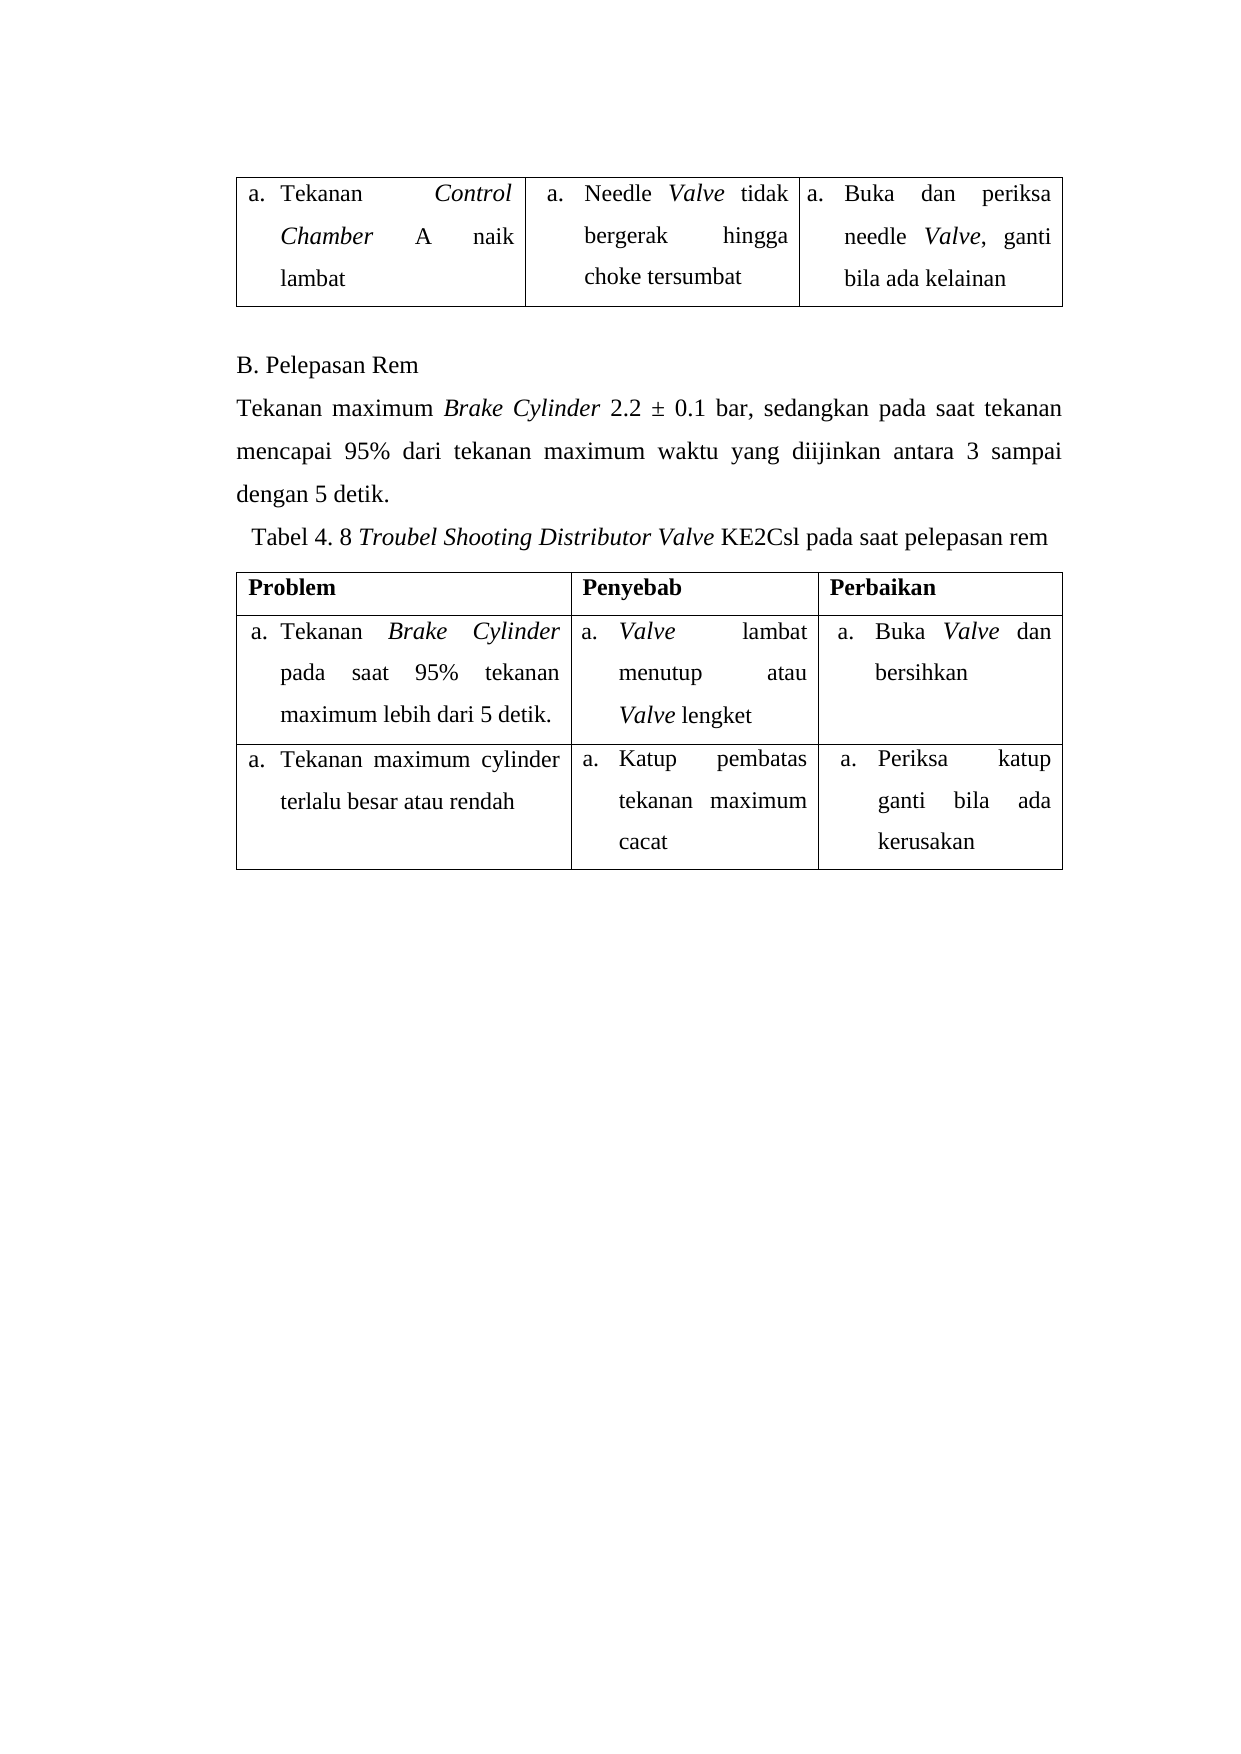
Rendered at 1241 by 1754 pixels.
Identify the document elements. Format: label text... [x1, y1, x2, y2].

text Tabel 4. 8 Troubel Shooting Distributor Valve KE2Csl pada saat pelepasan rem [236, 522, 1063, 551]
table_header Problem [237, 573, 571, 615]
table_cell Katup pembatas tekanan maximum cacat [572, 745, 818, 869]
text B. Pelepasan Rem [236, 350, 1063, 379]
table_cell Valve lambat menutup atau Valve lengket [572, 616, 818, 743]
text Tekanan maximum Brake Cylinder 2.2 ± 0.1 bar, sedangkan pada saat tekanan mencapai 95% dari tekanan maximum waktu yang diijinkan antara 3 sampai dengan 5 detik. [236, 393, 1063, 508]
table_header Penyebab [572, 573, 818, 615]
table_header Perbaikan [819, 573, 1062, 615]
table_cell Buka Valve dan bersihkan [819, 616, 1062, 743]
table_cell Periksa katup ganti bila ada kerusakan [819, 745, 1062, 869]
table_cell Tekanan maximum cylinder terlalu besar atau rendah [237, 745, 571, 869]
table_cell Tekanan Control Chamber A naik lambat [237, 178, 525, 306]
table_cell Tekanan Brake Cylinder pada saat 95% tekanan maximum lebih dari 5 detik. [237, 616, 571, 743]
table_cell Needle Valve tidak bergerak hingga choke tersumbat [526, 178, 799, 306]
table_cell Buka dan periksa needle Valve, ganti bila ada kelainan [800, 178, 1062, 306]
